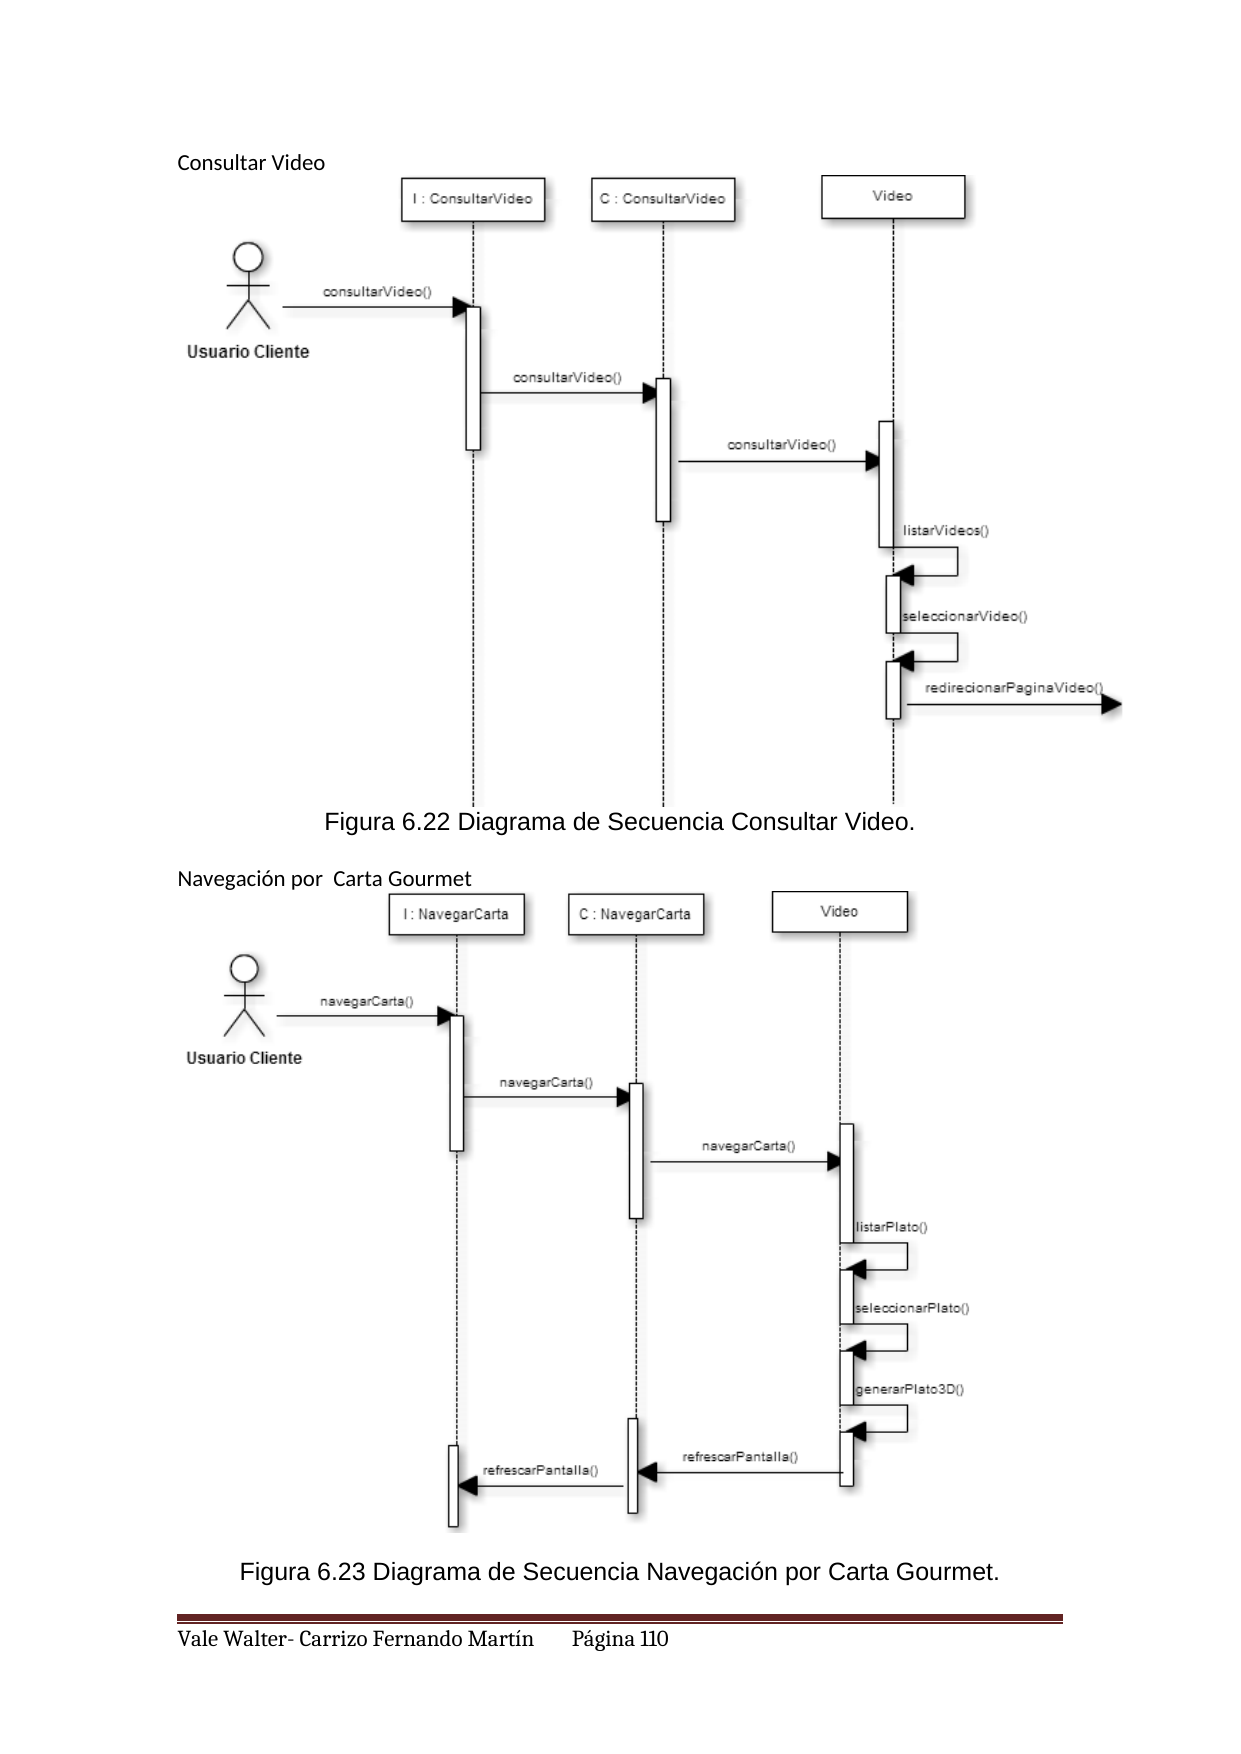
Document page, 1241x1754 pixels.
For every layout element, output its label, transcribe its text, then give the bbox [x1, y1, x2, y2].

picture [177, 891, 1046, 1533]
text Figura 6.23 Diagrama de Secuencia Navegación por Carta Gourmet. [177, 1557, 1063, 1586]
picture [177, 175, 1123, 807]
text Navegación por Carta Gourmet [177, 864, 1063, 892]
text Figura 6.22 Diagrama de Secuencia Consultar Video. [177, 807, 1063, 836]
text Consultar Video [177, 148, 1063, 175]
